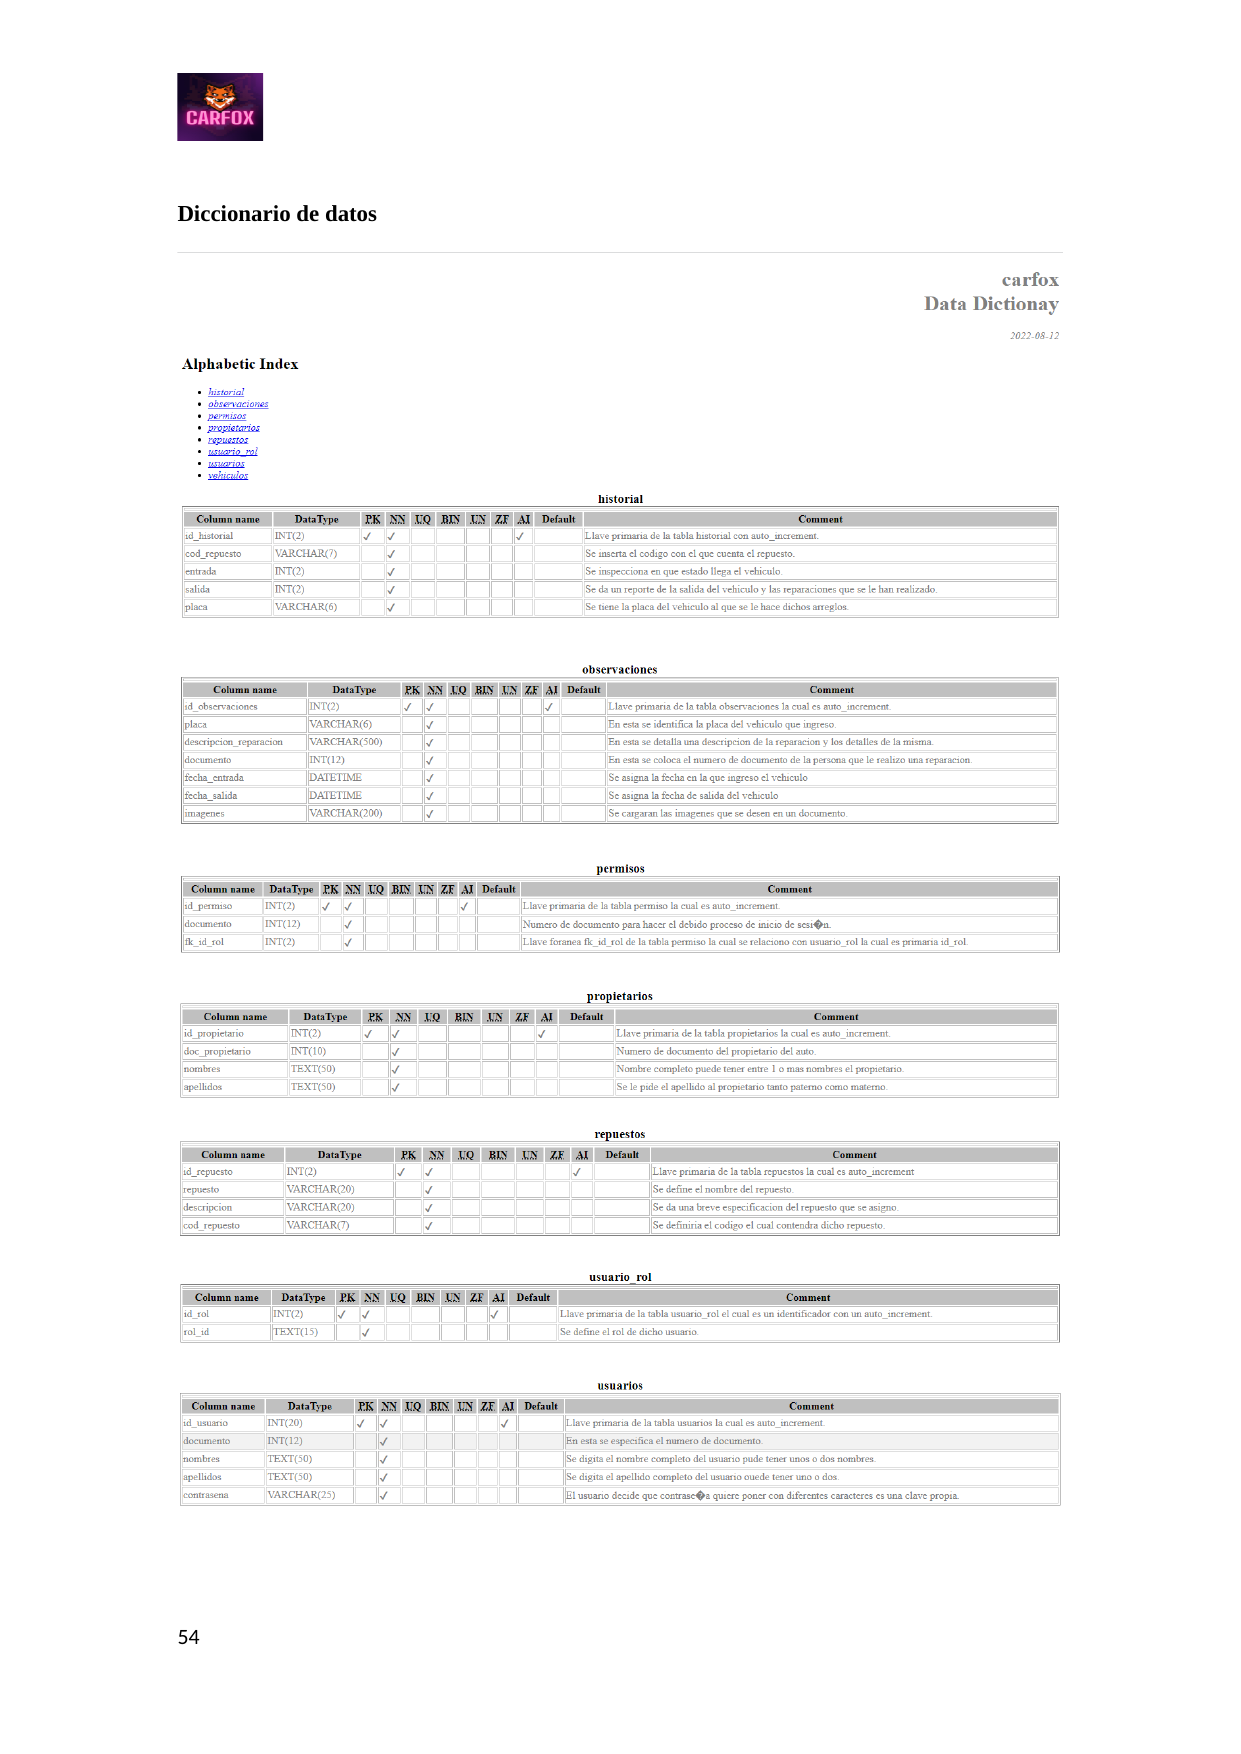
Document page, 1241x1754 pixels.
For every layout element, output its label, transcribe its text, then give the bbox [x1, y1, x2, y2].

picture [177, 860, 1063, 960]
picture [177, 648, 1063, 834]
picture [177, 73, 264, 141]
picture [177, 252, 1063, 623]
text Diccionario de datos [177, 200, 1063, 226]
picture [177, 1268, 1063, 1348]
picture [177, 1128, 1063, 1242]
picture [177, 1374, 1063, 1510]
picture [177, 986, 1063, 1103]
